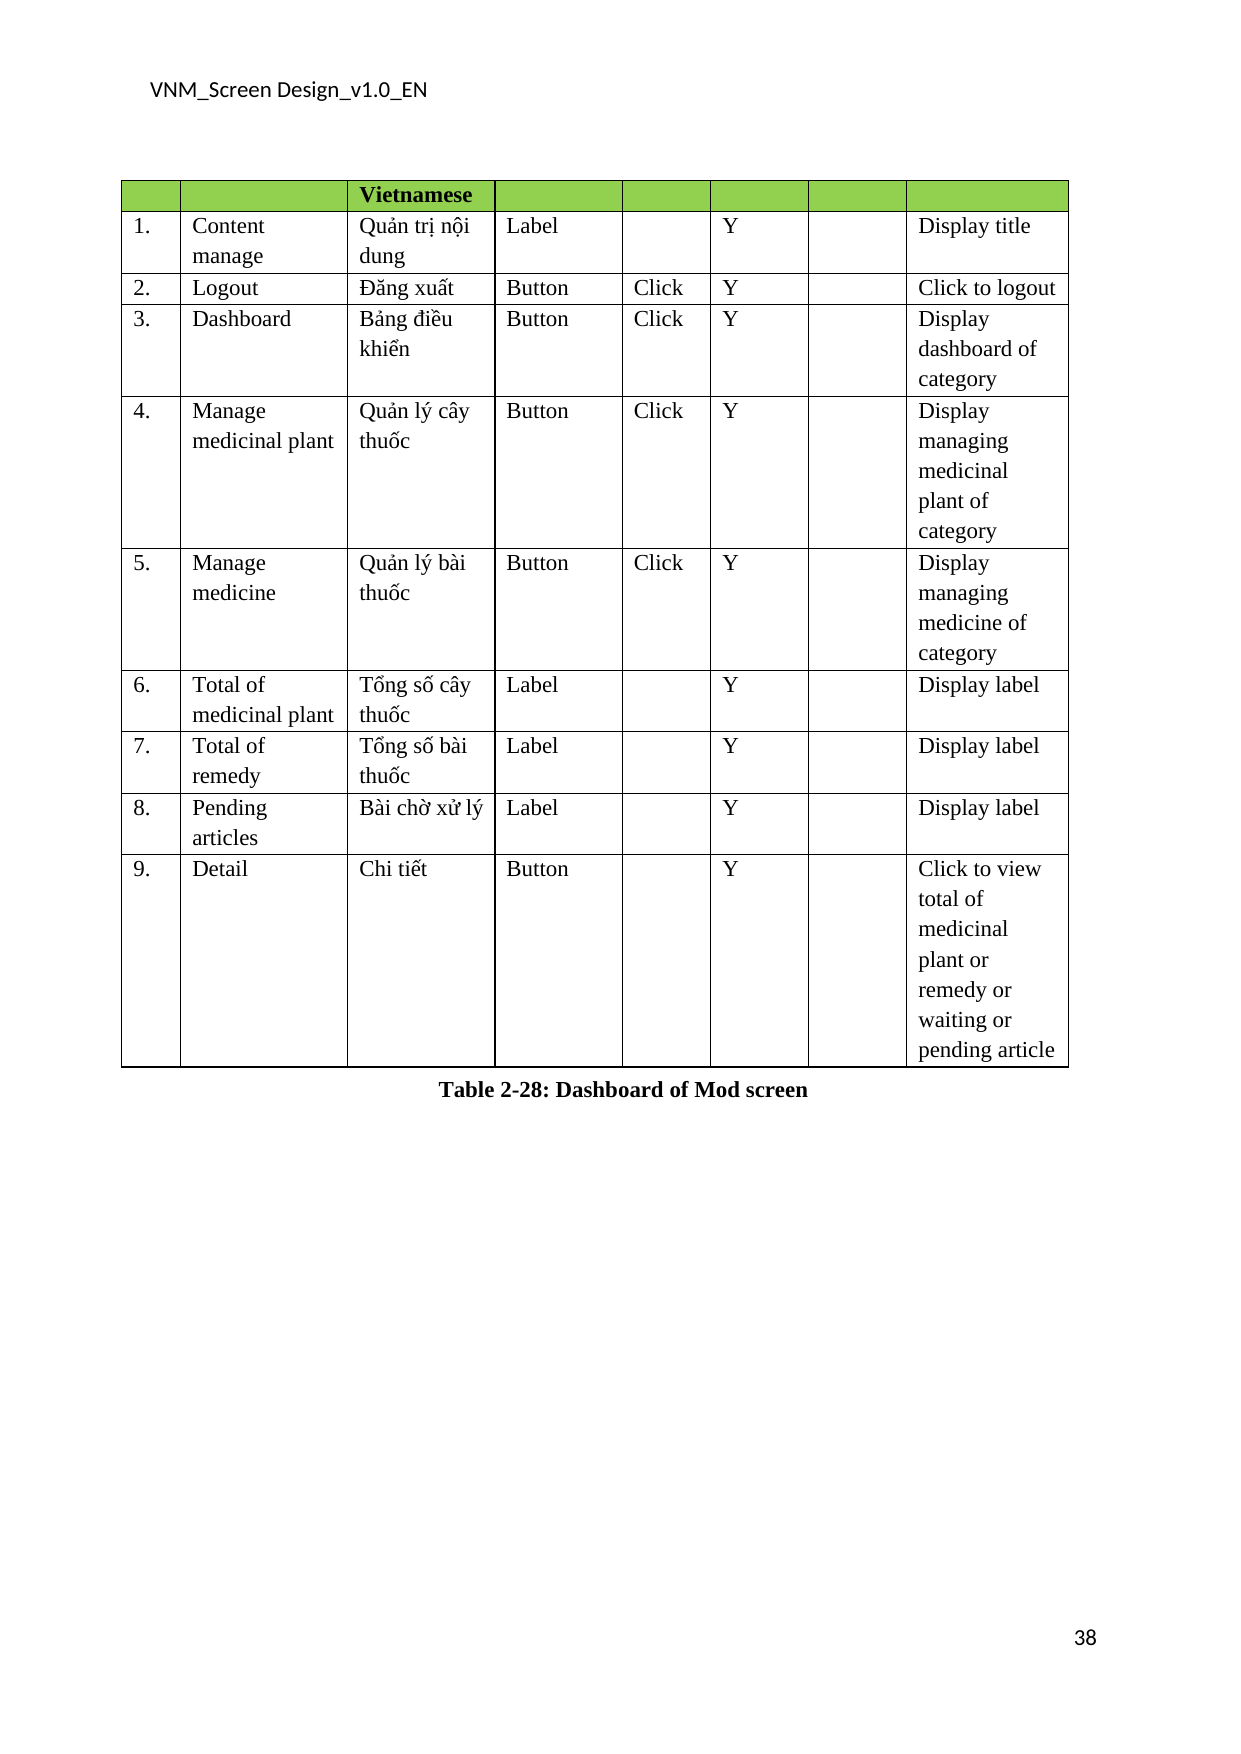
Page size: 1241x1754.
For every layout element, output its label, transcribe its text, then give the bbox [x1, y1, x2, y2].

table_cell Tổng số bài thuốc [348, 732, 494, 792]
table_cell [809, 305, 906, 396]
table_cell Button [496, 549, 622, 669]
table_cell 5. [122, 549, 180, 669]
table_cell [623, 794, 710, 854]
table_header No [122, 181, 180, 211]
table_header Max-Length [809, 181, 906, 211]
table_cell Label [496, 794, 622, 854]
table_cell Y [711, 732, 808, 792]
table_cell Click [623, 397, 710, 548]
table_cell [623, 671, 710, 731]
table_cell Button [496, 855, 622, 1066]
table_cell [809, 549, 906, 669]
table_cell Tổng số cây thuốc [348, 671, 494, 731]
table_cell Y [711, 794, 808, 854]
table_cell Display title [907, 212, 1068, 273]
table_cell Y [711, 212, 808, 273]
table_cell Y [711, 397, 808, 548]
table_cell Total of medicinal plant [181, 671, 347, 731]
table_cell Manage medicine [181, 549, 347, 669]
table_cell [623, 732, 710, 792]
table_cell Click [623, 549, 710, 669]
table_cell [809, 274, 906, 304]
table_cell Total of remedy [181, 732, 347, 792]
table_cell Y [711, 671, 808, 731]
table_cell [809, 855, 906, 1066]
table_header Mandatory [711, 181, 808, 211]
table_cell [809, 732, 906, 792]
table_cell Click [623, 274, 710, 304]
table_cell Display managing medicine of category [907, 549, 1068, 669]
table_cell Label [496, 732, 622, 792]
table_cell Quản lý cây thuốc [348, 397, 494, 548]
table_cell Click to logout [907, 274, 1068, 304]
table_cell [623, 212, 710, 273]
table_cell Logout [181, 274, 347, 304]
table_cell Manage medicinal plant [181, 397, 347, 548]
table_header Require [623, 181, 710, 211]
table_cell 7. [122, 732, 180, 792]
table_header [348, 181, 494, 211]
table_cell Display dashboard of category [907, 305, 1068, 396]
table_cell Y [711, 305, 808, 396]
table_cell Display label [907, 732, 1068, 792]
table_cell Y [711, 855, 808, 1066]
table_cell [809, 794, 906, 854]
table_cell Bảng điều khiển [348, 305, 494, 396]
table_cell 1. [122, 212, 180, 273]
table_header Type [496, 181, 622, 211]
table_cell Button [496, 305, 622, 396]
table_cell Click to view total of medicinal plant or remedy or waiting or pending article [907, 855, 1068, 1066]
table_cell Detail [181, 855, 347, 1066]
table_cell [809, 671, 906, 731]
table_cell Pending articles [181, 794, 347, 854]
table_cell Display label [907, 794, 1068, 854]
table_cell 8. [122, 794, 180, 854]
table_cell 6. [122, 671, 180, 731]
table_cell Bài chờ xử lý [348, 794, 494, 854]
table_cell [809, 397, 906, 548]
table_cell Quản lý bài thuốc [348, 549, 494, 669]
table_cell 3. [122, 305, 180, 396]
table_cell Display managing medicinal plant of category [907, 397, 1068, 548]
table_cell Đăng xuất [348, 274, 494, 304]
table_cell 9. [122, 855, 180, 1066]
table_cell Content manage [181, 212, 347, 273]
table_cell Button [496, 397, 622, 548]
table_header Description [907, 181, 1068, 211]
table_cell Label [496, 212, 622, 273]
table_cell [623, 855, 710, 1066]
table_cell Quản trị nội dung [348, 212, 494, 273]
table_cell Click [623, 305, 710, 396]
table_cell 4. [122, 397, 180, 548]
table_cell Label [496, 671, 622, 731]
table_cell Dashboard [181, 305, 347, 396]
table_cell Display label [907, 671, 1068, 731]
table_cell [809, 212, 906, 273]
table_cell 2. [122, 274, 180, 304]
table_cell Chi tiết [348, 855, 494, 1066]
table_cell Button [496, 274, 622, 304]
table_cell Y [711, 549, 808, 669]
table_header Field name [181, 181, 347, 211]
table_cell Y [711, 274, 808, 304]
